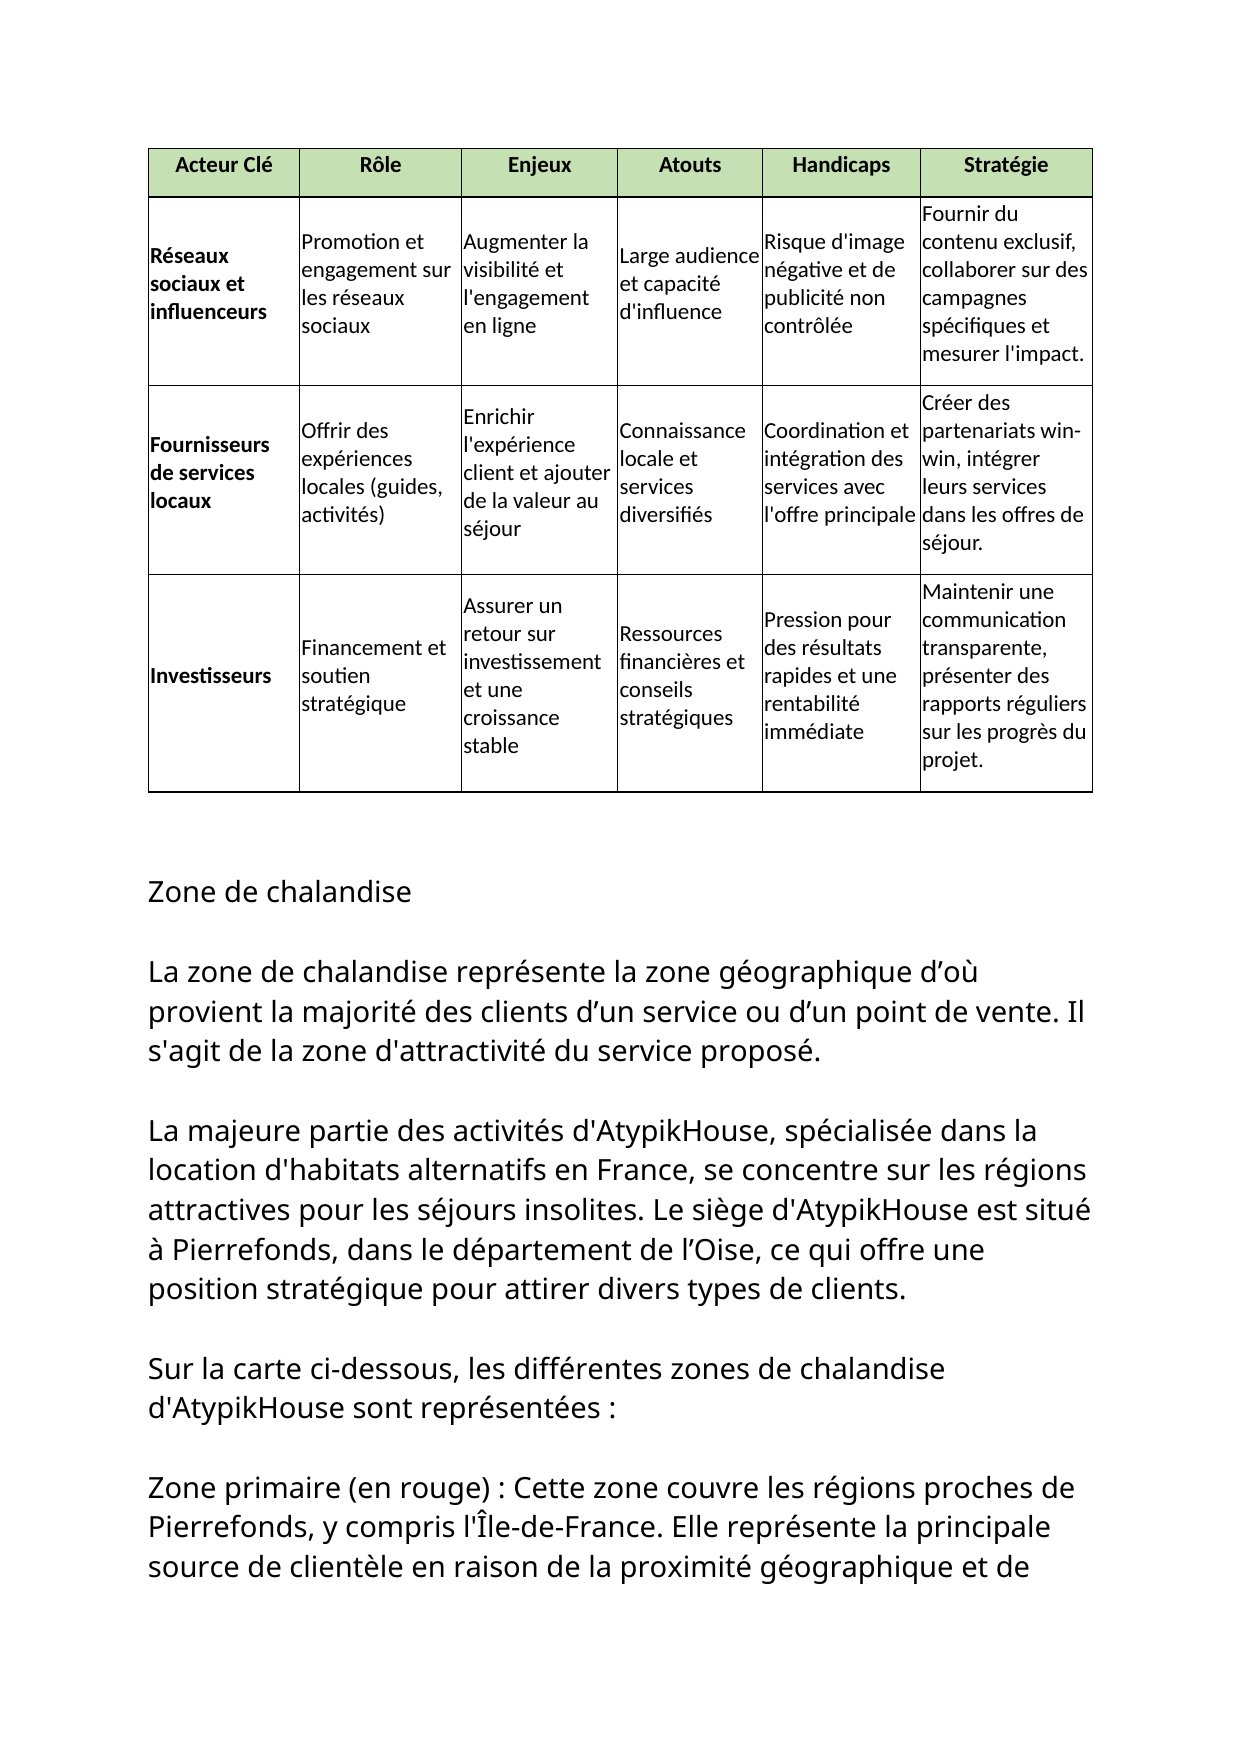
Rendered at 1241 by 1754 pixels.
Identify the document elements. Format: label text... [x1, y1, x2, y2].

text La zone de chalandise représente la zone géographique d’où provient la majorité des clients d’un service ou d’un point de vente. Il s'agit de la zone d'attractivité du service proposé. [148, 951, 1093, 1070]
table_cell Réseaux sociaux et influenceurs [149, 198, 299, 385]
table_header Acteur Clé [149, 149, 299, 196]
text Sur la carte ci-dessous, les différentes zones de chalandise d'AtypikHouse sont représentées : [148, 1348, 1093, 1427]
table_cell Promotion et engagement sur les réseaux sociaux [300, 198, 461, 385]
table_cell Financement et soutien stratégique [300, 575, 461, 791]
table_cell Assurer un retour sur investissement et une croissance stable [462, 575, 617, 791]
table_header Stratégie [921, 149, 1092, 196]
table_cell Offrir des expériences locales (guides, activités) [300, 386, 461, 574]
table_cell Enrichir l'expérience client et ajouter de la valeur au séjour [462, 386, 617, 574]
table_cell Créer des partenariats win-win, intégrer leurs services dans les offres de séjour. [921, 386, 1092, 574]
table_cell Investisseurs [149, 575, 299, 791]
table_cell Coordination et intégration des services avec l'offre principale [763, 386, 920, 574]
table_cell Pression pour des résultats rapides et une rentabilité immédiate [763, 575, 920, 791]
table_header Rôle [300, 149, 461, 196]
table_header Atouts [618, 149, 762, 196]
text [148, 1467, 1093, 1586]
text La majeure partie des activités d'AtypikHouse, spécialisée dans la location d'habitats alternatifs en France, se concentre sur les régions attractives pour les séjours insolites. Le siège d'AtypikHouse est situé à Pierrefonds, dans le département de l’Oise, ce qui offre une position stratégique pour attirer divers types de clients. [148, 1110, 1093, 1308]
table_cell Fournisseurs de services locaux [149, 386, 299, 574]
table_cell Large audience et capacité d'influence [618, 198, 762, 385]
table_cell Risque d'image négative et de publicité non contrôlée [763, 198, 920, 385]
text Zone de chalandise [148, 872, 1093, 911]
table_cell Fournir du contenu exclusif, collaborer sur des campagnes spécifiques et mesurer l'impact. [921, 198, 1092, 385]
table_cell Connaissance locale et services diversifiés [618, 386, 762, 574]
table_cell Augmenter la visibilité et l'engagement en ligne [462, 198, 617, 385]
table_header Enjeux [462, 149, 617, 196]
table_cell Maintenir une communication transparente, présenter des rapports réguliers sur les progrès du projet. [921, 575, 1092, 791]
table_cell Ressources financières et conseils stratégiques [618, 575, 762, 791]
table_header Handicaps [763, 149, 920, 196]
